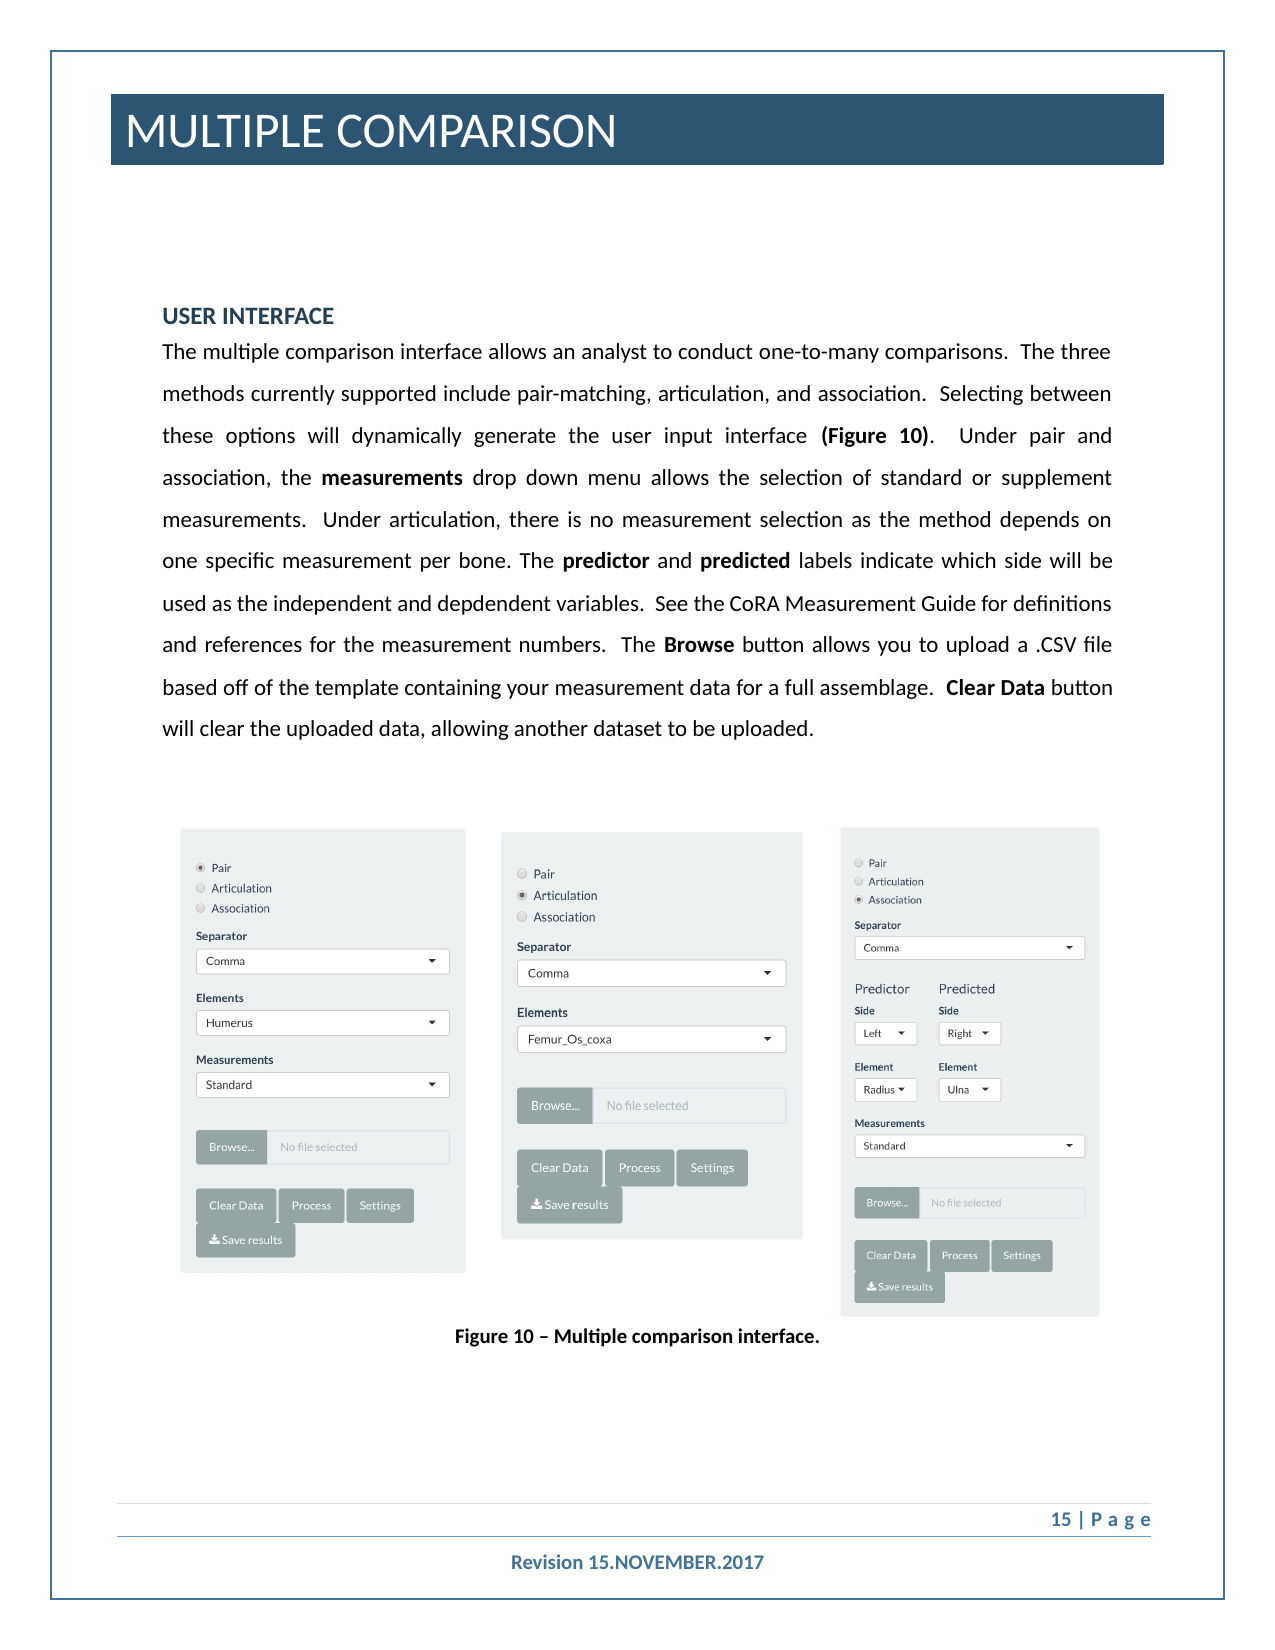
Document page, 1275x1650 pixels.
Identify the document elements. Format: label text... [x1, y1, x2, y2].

picture [495, 824, 809, 1245]
table_header [821, 820, 1113, 1319]
subtitle User interface [162, 300, 1113, 331]
text The multiple comparison interface allows an analyst to conduct one-to-many comparisons. The three methods currently supported include pair-matching, articulation, and association. Selecting between these options will dynamically generate the user input interface (Figure 10). Under pair and association, the measurements drop down menu allows the selection of standard or supplement measurements. Under articulation, there is no measurement selection as the method depends on one specific measurement per bone. The predictor and predicted labels indicate which side will be used as the independent and depdendent variables. See the CoRA Measurement Guide for definitions and references for the measurement numbers. The Browse button allows you to upload a .CSV file based off of the template containing your measurement data for a full assemblage. Clear Data button will clear the uploaded data, allowing another dataset to be uploaded. [162, 337, 1113, 743]
table_cell Figure 10 – Multiple comparison interface. [162, 1320, 1113, 1349]
table_header [162, 820, 480, 1319]
picture [177, 824, 468, 1275]
picture [836, 824, 1101, 1320]
table_header [480, 820, 821, 1319]
